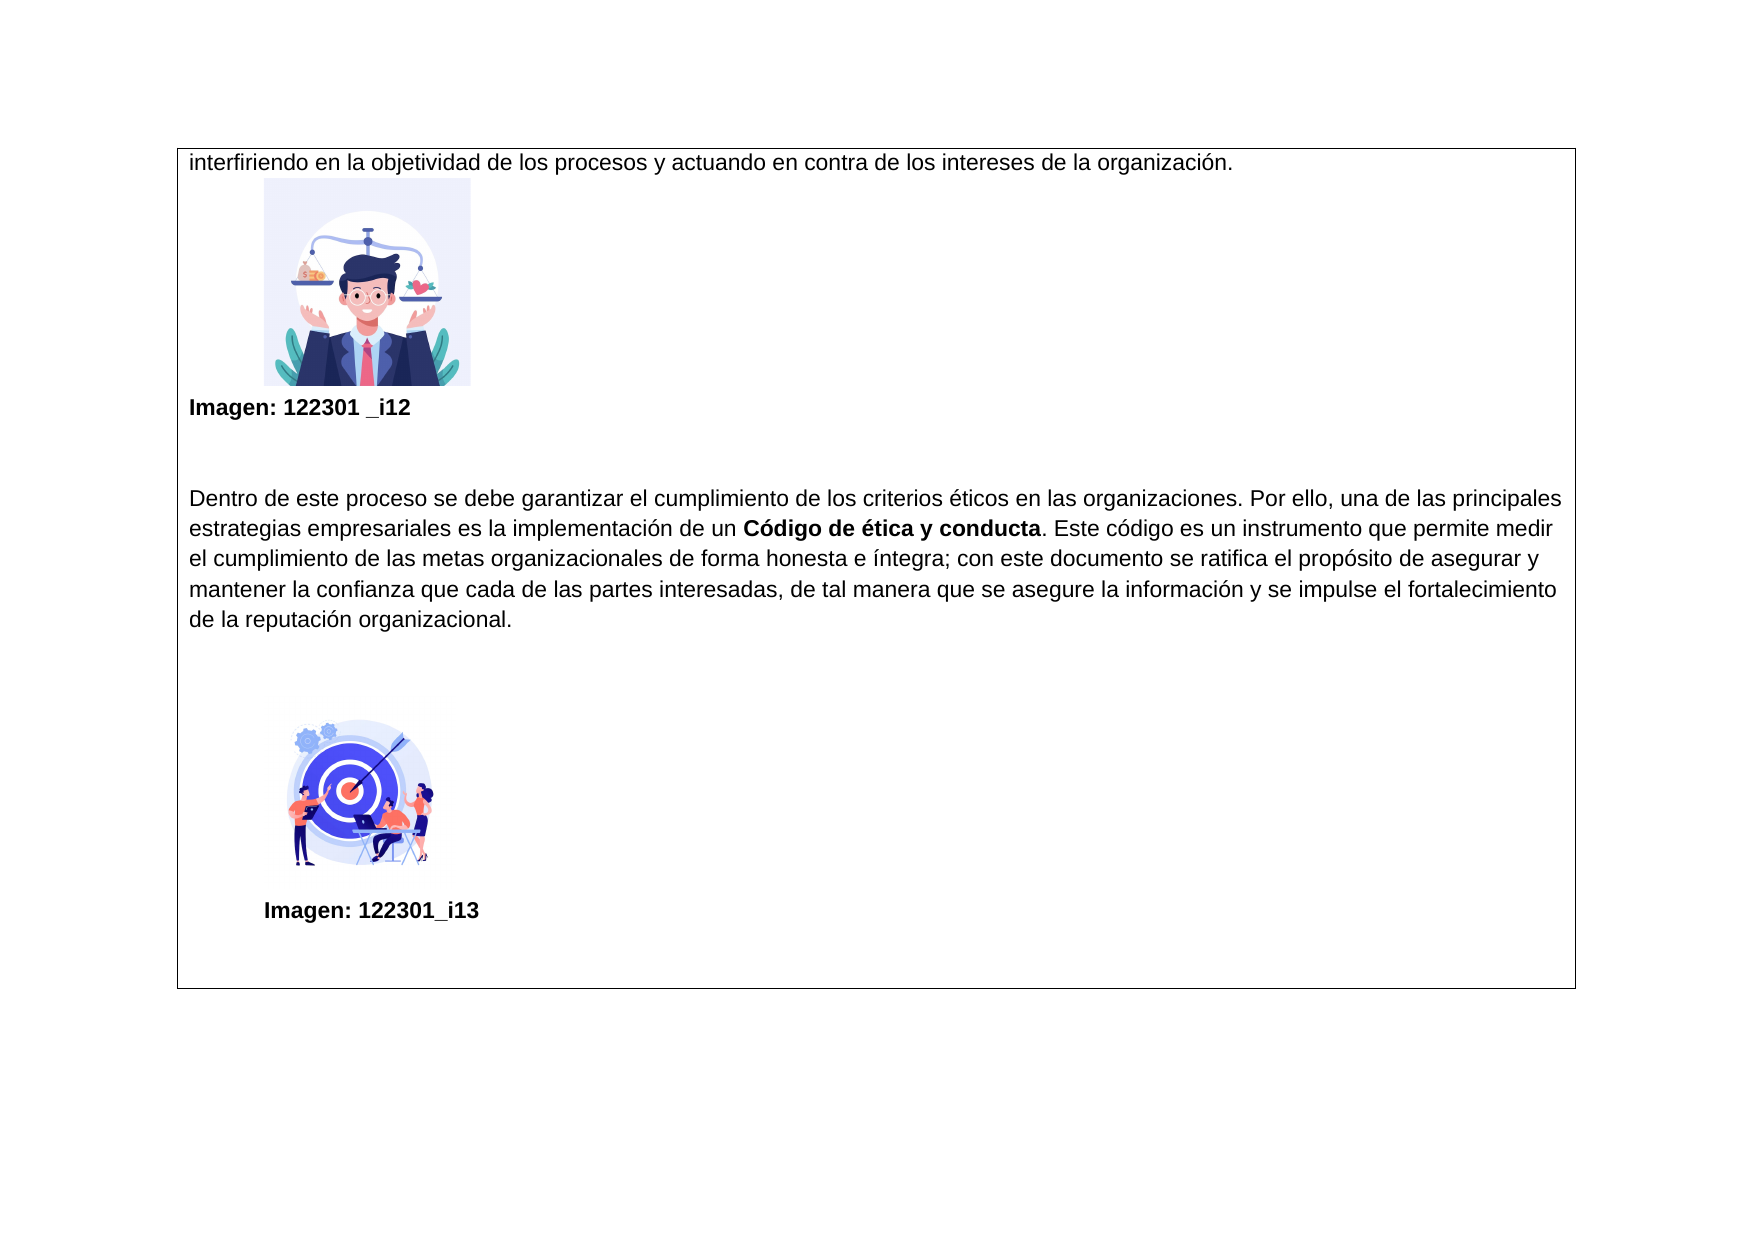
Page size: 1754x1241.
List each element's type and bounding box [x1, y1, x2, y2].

table_cell [178, 149, 1575, 988]
picture [263, 696, 457, 889]
picture [263, 178, 471, 386]
